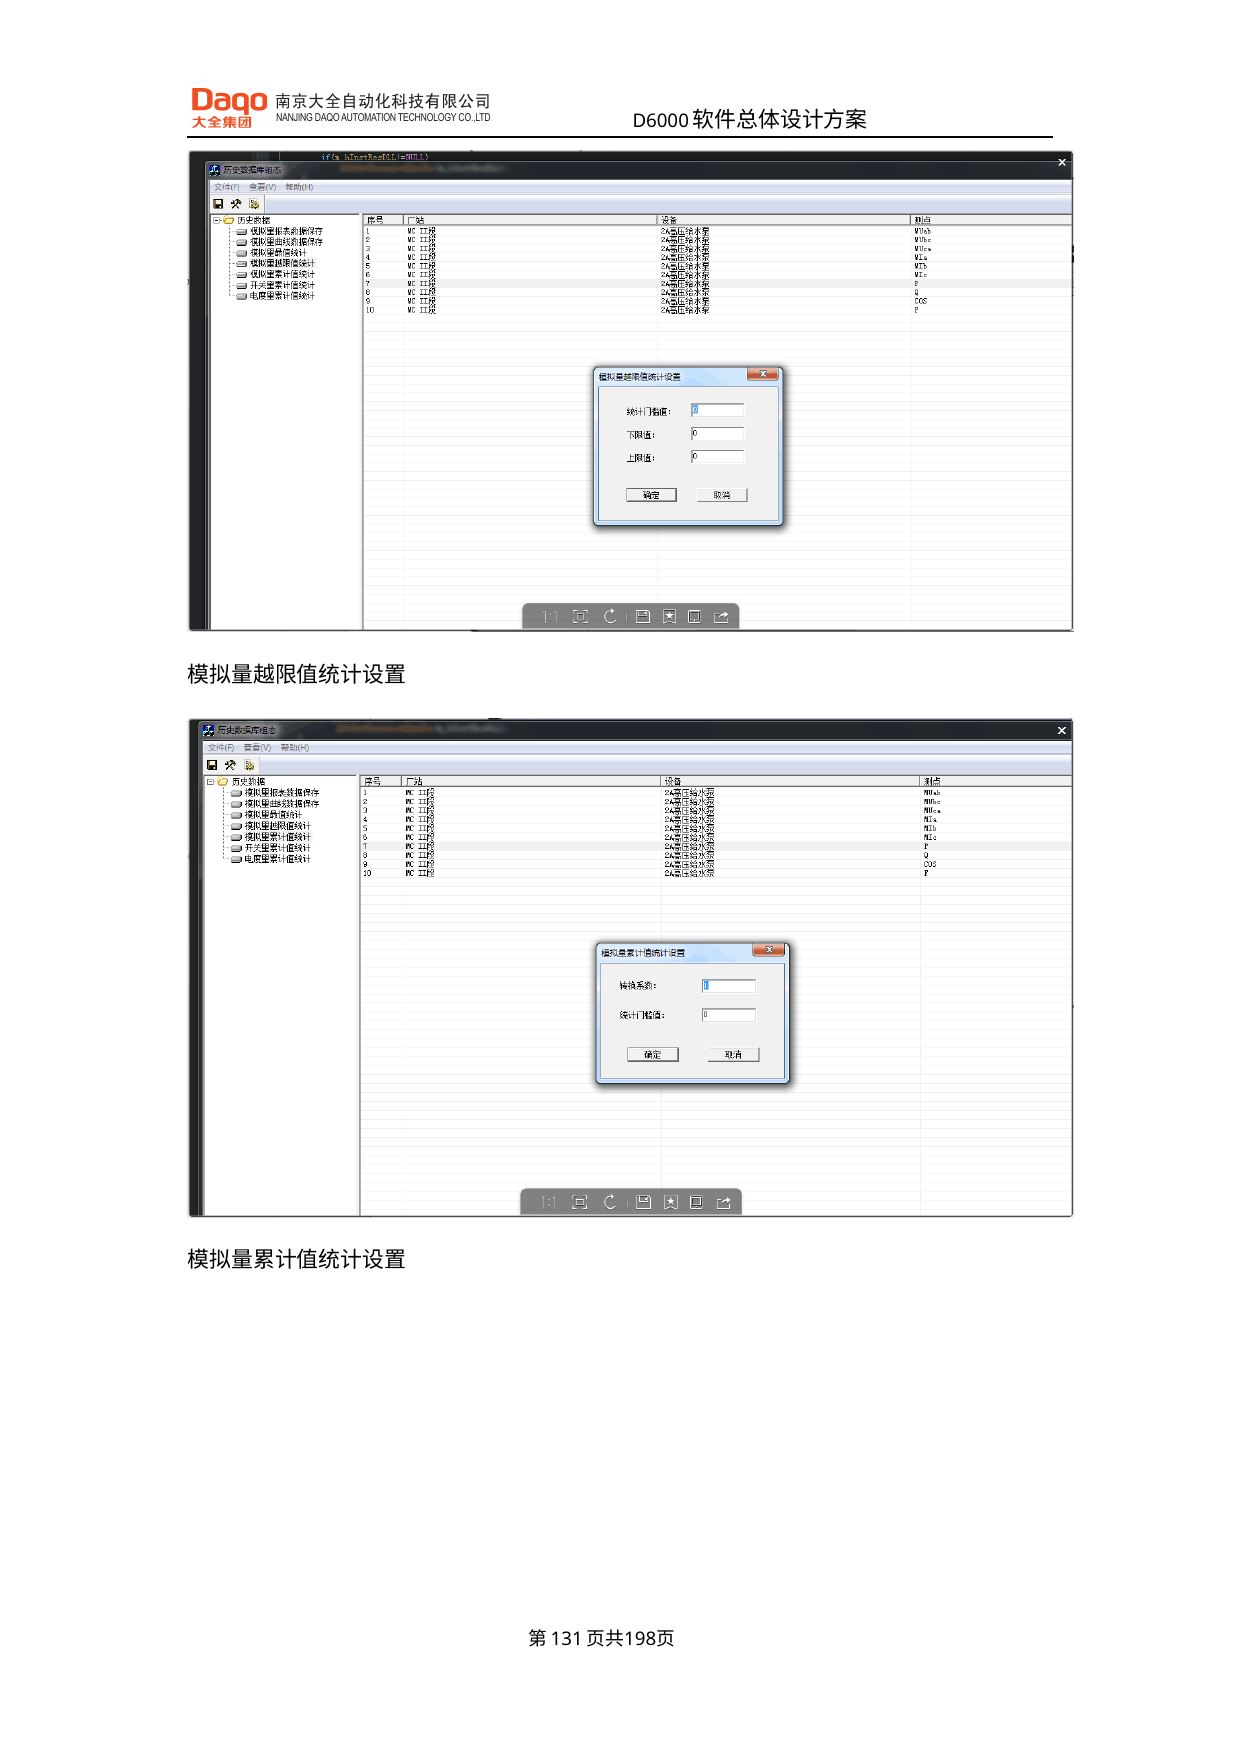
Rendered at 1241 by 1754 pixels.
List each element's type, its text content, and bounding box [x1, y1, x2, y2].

picture [187, 88, 492, 128]
picture [187, 150, 1074, 632]
text 模拟量越限值统计设置 [187, 657, 1053, 688]
picture [187, 718, 1074, 1218]
text 模拟量累计值统计设置 [187, 1242, 1053, 1274]
